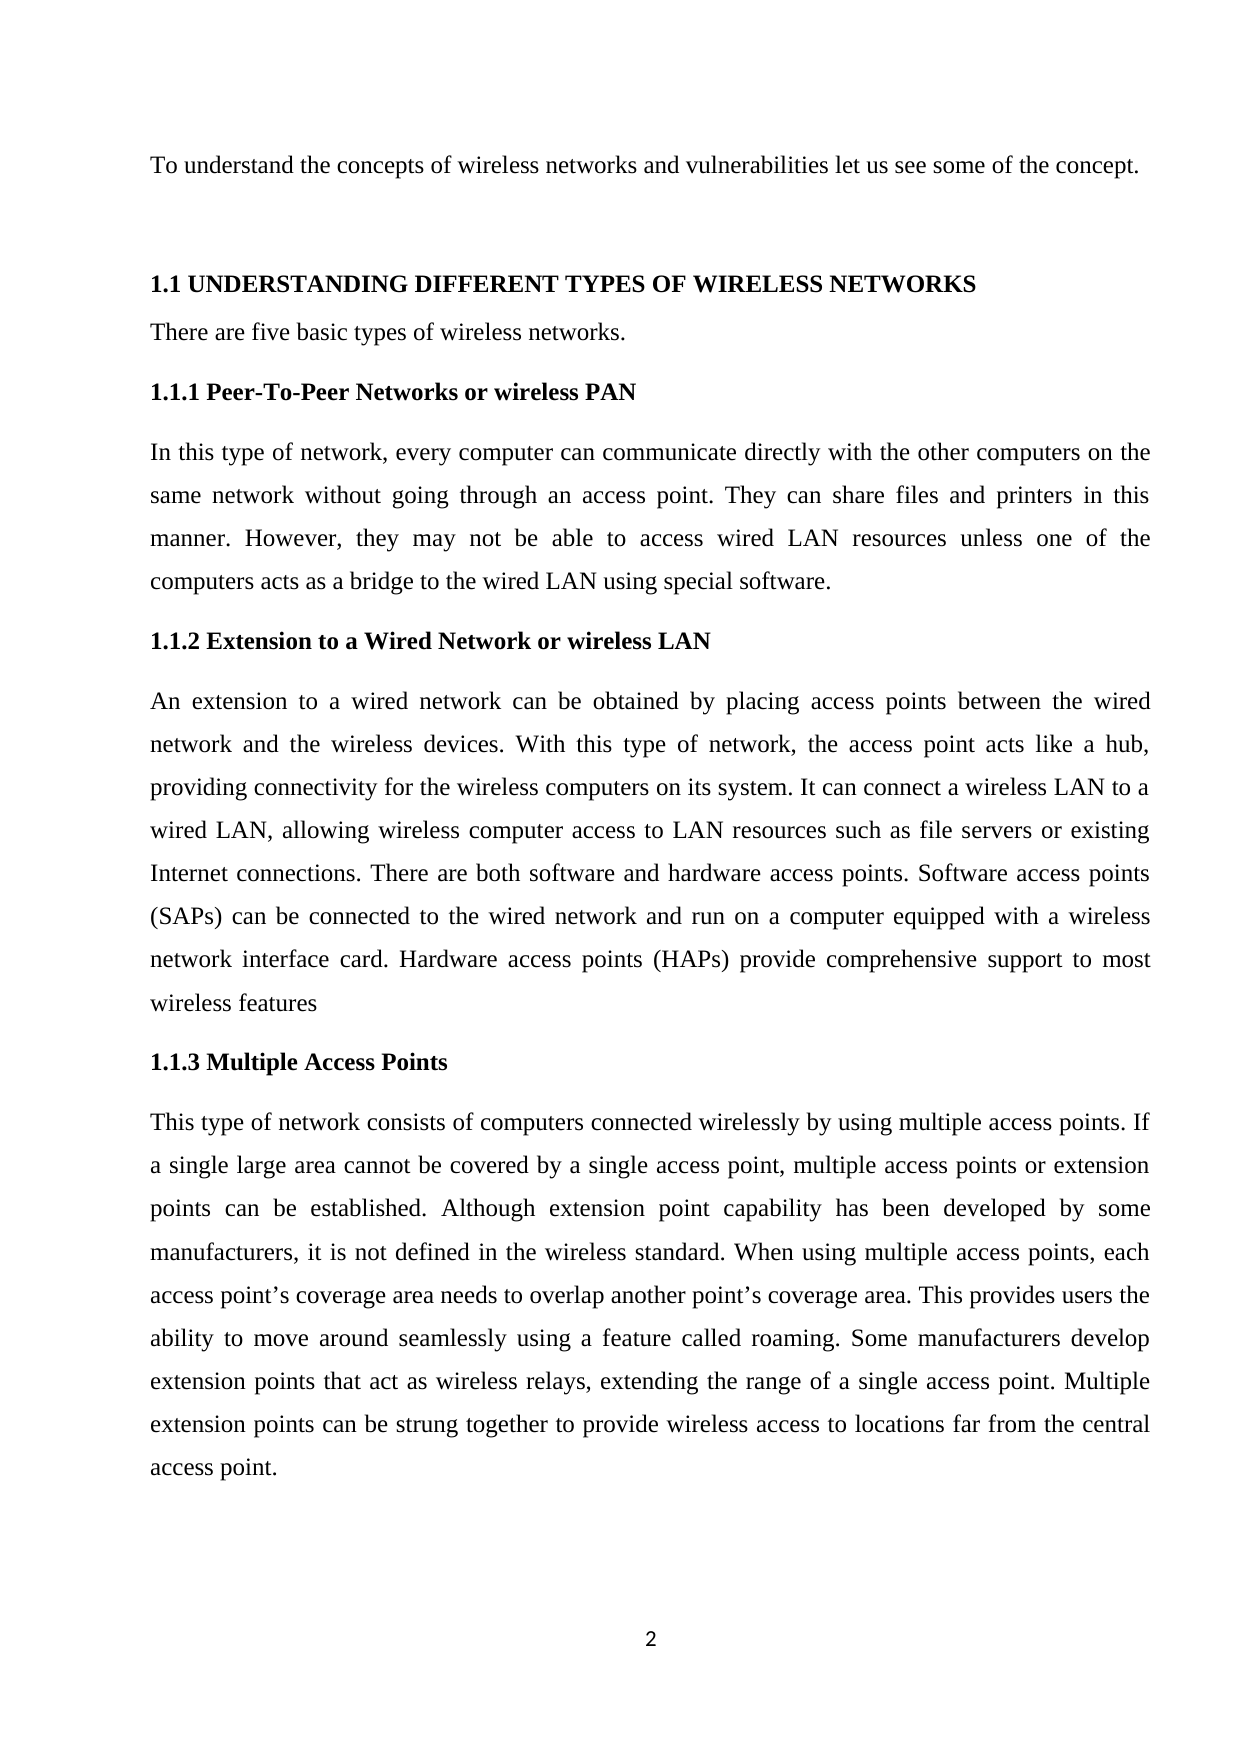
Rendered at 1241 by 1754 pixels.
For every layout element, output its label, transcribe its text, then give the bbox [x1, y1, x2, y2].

text To understand the concepts of wireless networks and vulnerabilities let us see some of the concept. [150, 150, 1152, 179]
text 1.1.2 Extension to a Wired Network or wireless LAN [150, 626, 1152, 655]
text 1.1 Understanding different types of wireless networks [150, 269, 1152, 298]
text This type of network consists of computers connected wirelessly by using multiple access points. If a single large area cannot be covered by a single access point, multiple access points or extension points can be established. Although extension point capability has been developed by some manufacturers, it is not defined in the wireless standard. When using multiple access points, each access point’s coverage area needs to overlap another point’s coverage area. This provides users the ability to move around seamlessly using a feature called roaming. Some manufacturers develop extension points that act as wireless relays, extending the range of a single access point. Multiple extension points can be strung together to provide wireless access to locations far from the central access point. [150, 1107, 1152, 1481]
text There are five basic types of wireless networks. [150, 317, 1152, 346]
text 1.1.3 Multiple Access Points [150, 1047, 1152, 1076]
text 1.1.1 Peer-To-Peer Networks or wireless PAN [150, 377, 1152, 406]
text An extension to a wired network can be obtained by placing access points between the wired network and the wireless devices. With this type of network, the access point acts like a hub, providing connectivity for the wireless computers on its system. It can connect a wireless LAN to a wired LAN, allowing wireless computer access to LAN resources such as file servers or existing Internet connections. There are both software and hardware access points. Software access points (SAPs) can be connected to the wired network and run on a computer equipped with a wireless network interface card. Hardware access points (HAPs) provide comprehensive support to most wireless features [150, 686, 1152, 1016]
text In this type of network, every computer can communicate directly with the other computers on the same network without going through an access point. They can share files and printers in this manner. However, they may not be able to access wired LAN resources unless one of the computers acts as a bridge to the wired LAN using special software. [150, 437, 1152, 595]
